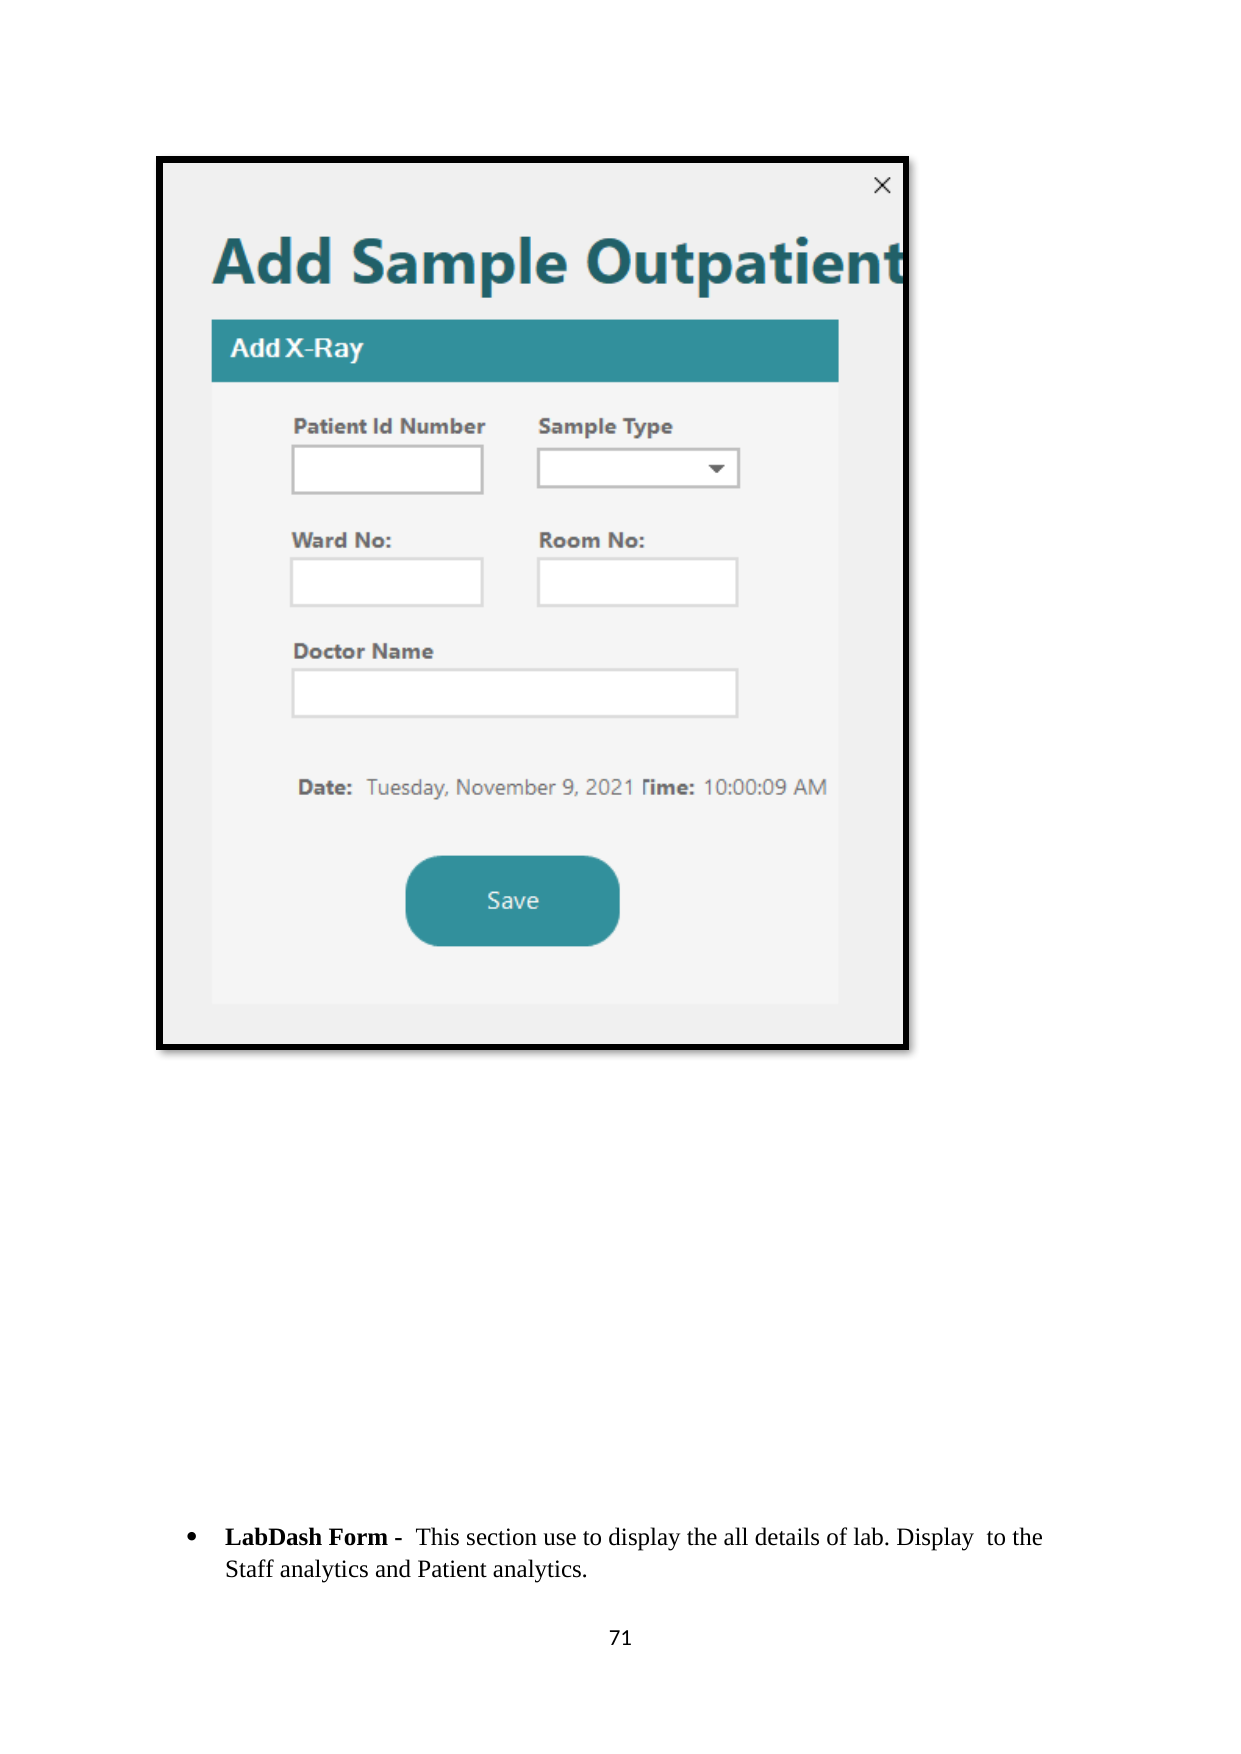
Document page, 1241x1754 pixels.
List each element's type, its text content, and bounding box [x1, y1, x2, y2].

picture [163, 163, 903, 1044]
list LabDash Form - This section use to display the all details of lab. Display to the Staff analytics and Patient analytics. [187, 1522, 1090, 1583]
